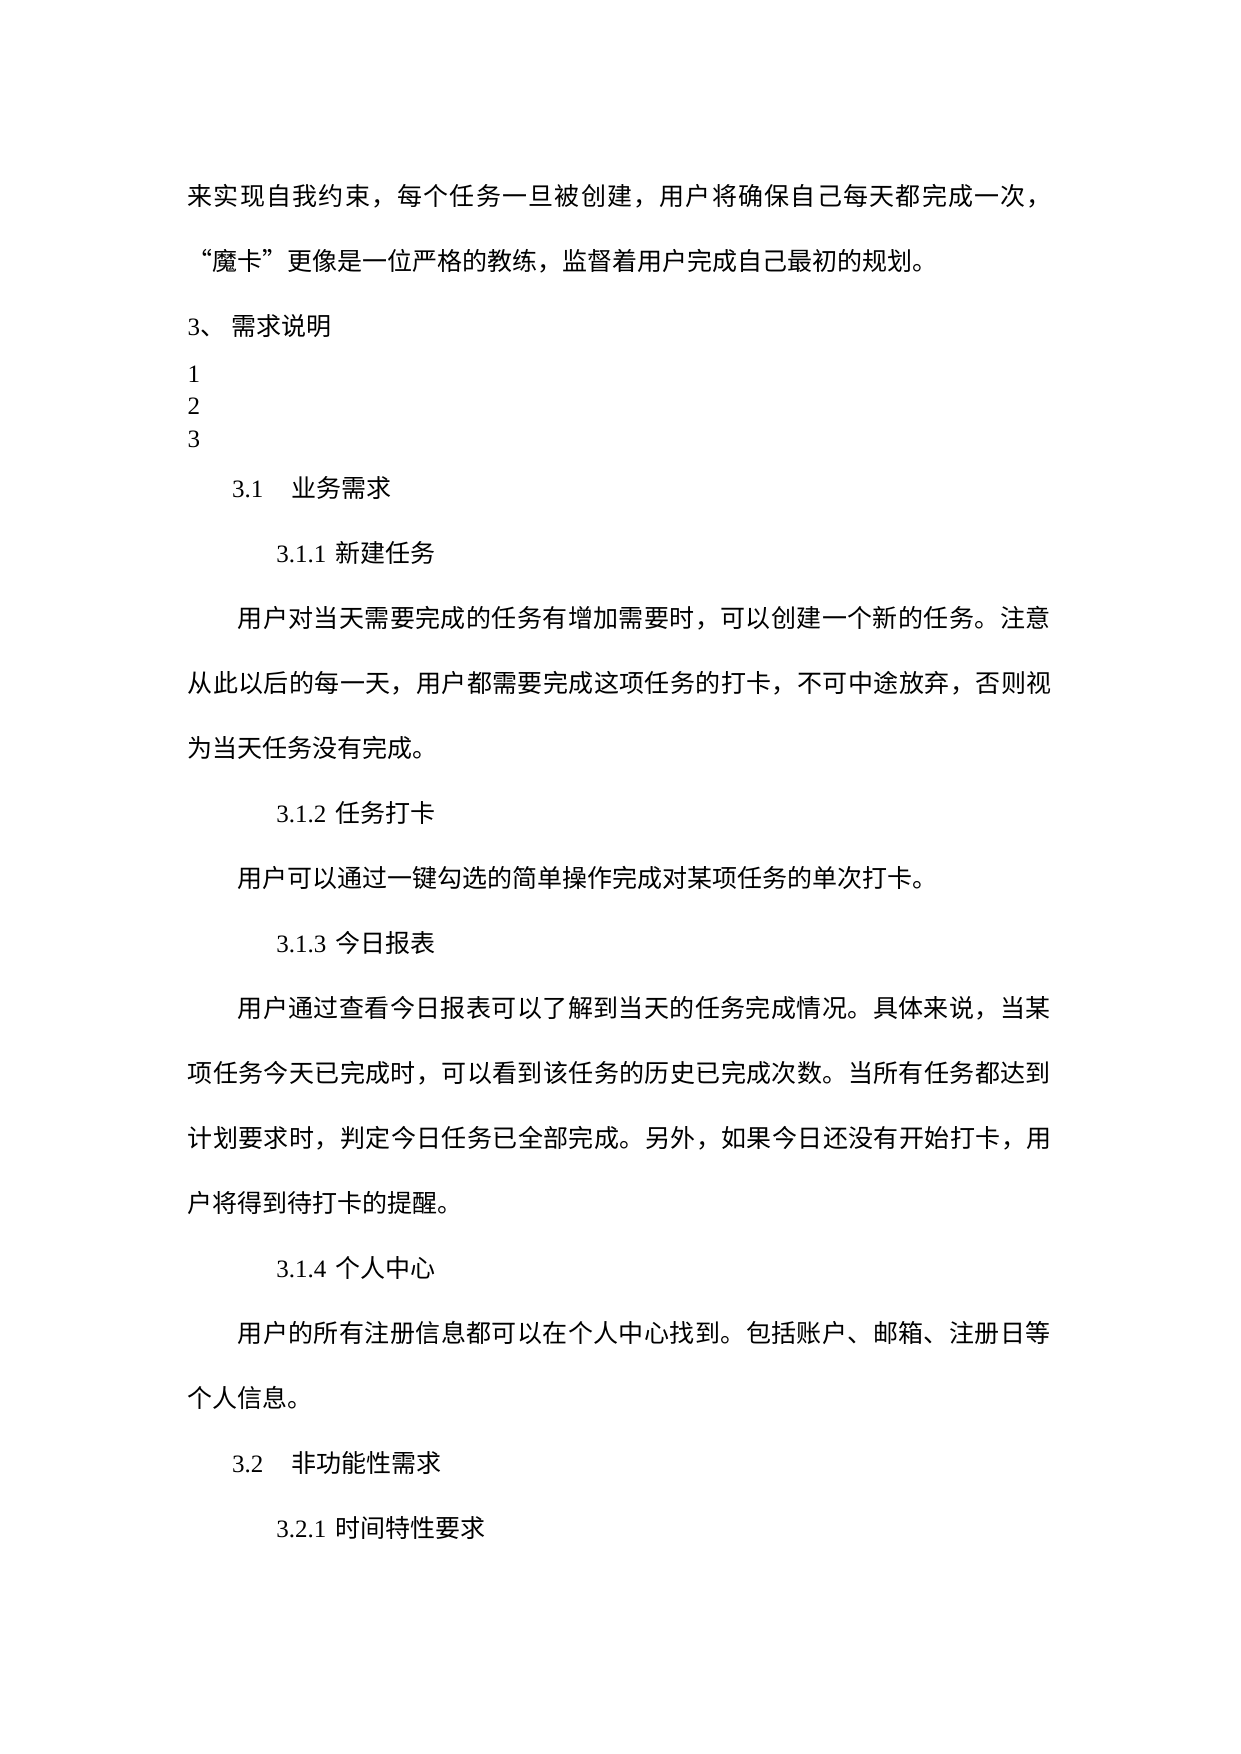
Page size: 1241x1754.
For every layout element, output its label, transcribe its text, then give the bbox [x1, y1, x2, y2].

list 新建任务 [276, 519, 1053, 584]
list 个人中心 [276, 1234, 1053, 1299]
list 非功能性需求 [232, 1429, 1053, 1494]
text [187, 162, 1053, 292]
text 用户通过查看今日报表可以了解到当天的任务完成情况。具体来说，当某项任务今天已完成时，可以看到该任务的历史已完成次数。当所有任务都达到计划要求时，判定今日任务已全部完成。另外，如果今日还没有开始打卡，用户将得到待打卡的提醒。 [187, 974, 1053, 1234]
list 需求说明 [187, 292, 1053, 357]
list 时间特性要求 [276, 1494, 1053, 1559]
text 用户可以通过一键勾选的简单操作完成对某项任务的单次打卡。 [187, 844, 1053, 909]
list 任务打卡 [276, 779, 1053, 844]
text 用户对当天需要完成的任务有增加需要时，可以创建一个新的任务。注意从此以后的每一天，用户都需要完成这项任务的打卡，不可中途放弃，否则视为当天任务没有完成。 [187, 584, 1053, 779]
list 今日报表 [276, 909, 1053, 974]
list 业务需求 [232, 454, 1053, 519]
text 用户的所有注册信息都可以在个人中心找到。包括账户、邮箱、注册日等个人信息。 [187, 1299, 1053, 1429]
